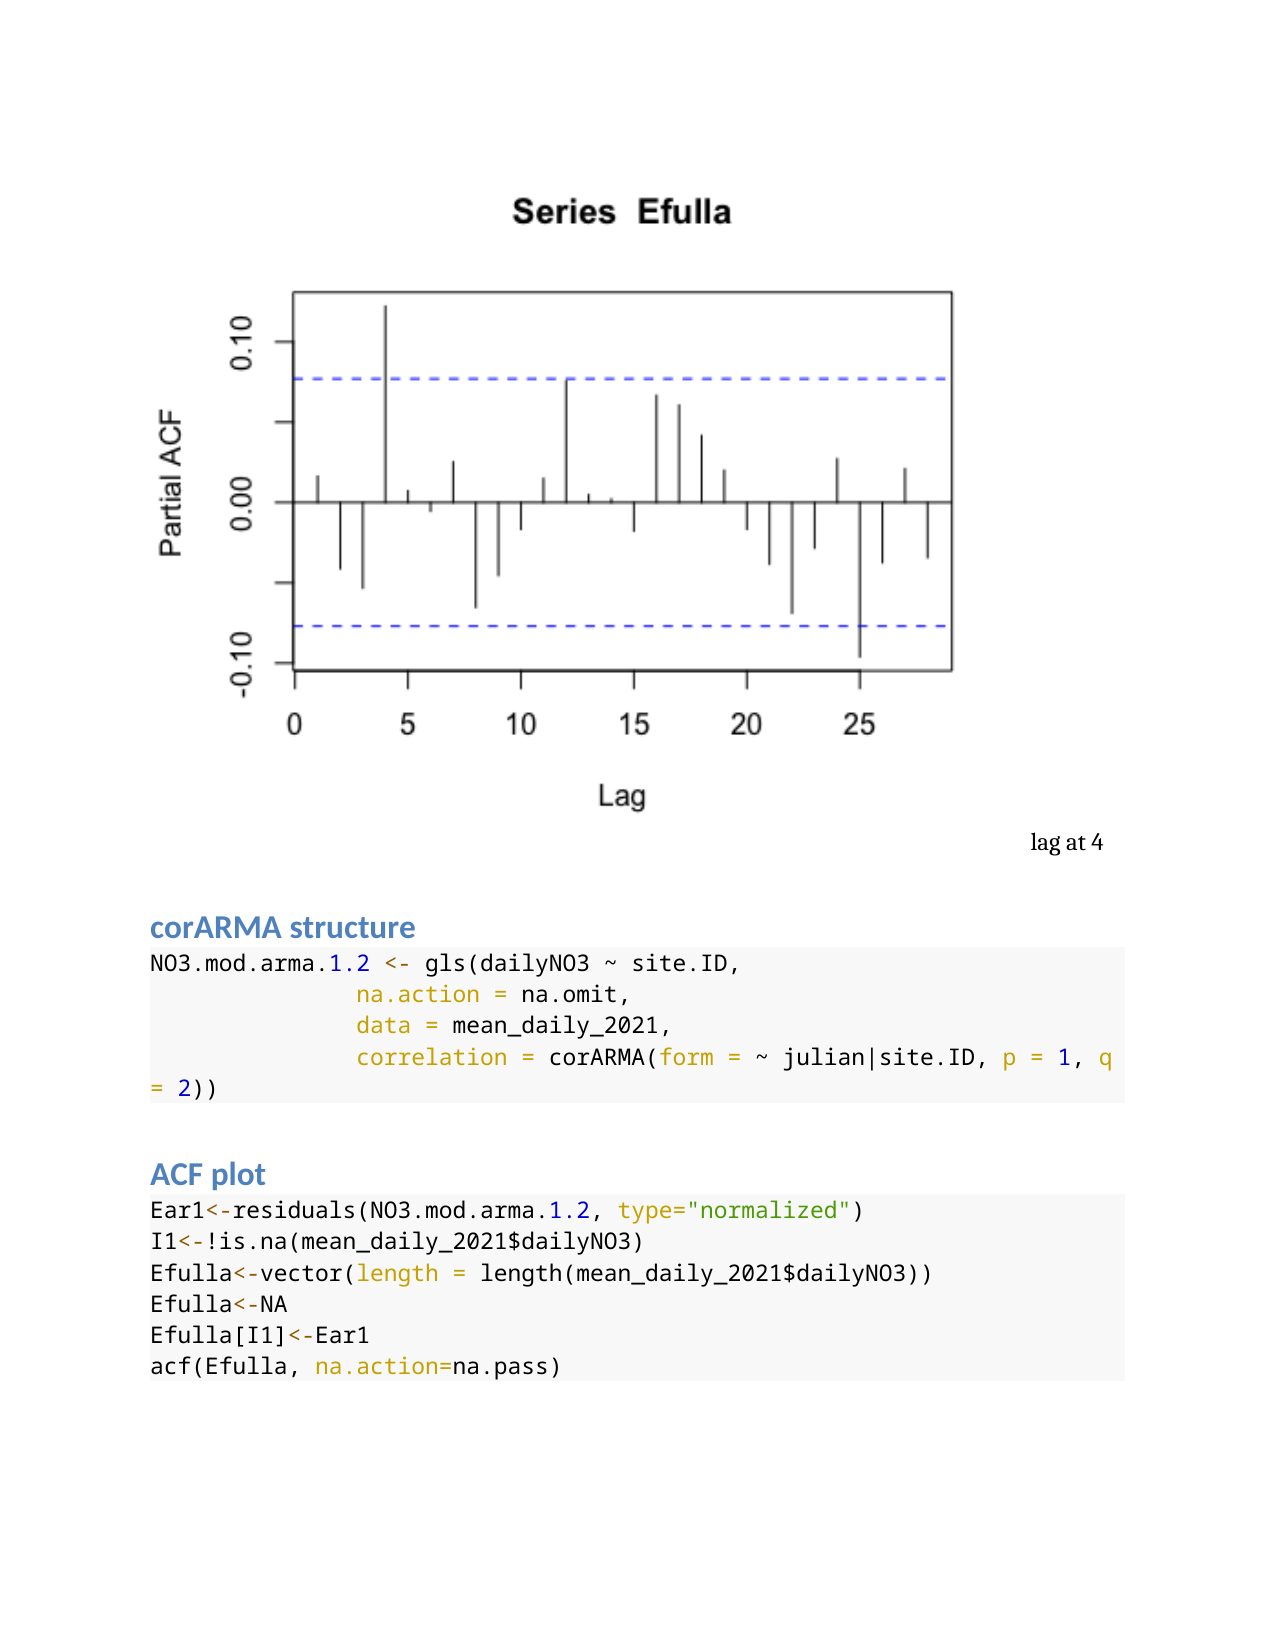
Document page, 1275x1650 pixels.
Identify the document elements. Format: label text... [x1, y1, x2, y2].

picture [150, 150, 1025, 850]
text Ear1<-residuals(NO3.mod.arma.1.2, type="normalized") I1<-!is.na(mean_daily_2021$dailyNO3) Efulla<-vector(length = length(mean_daily_2021$dailyNO3)) Efulla<-NA Efulla[I1]<-Ear1 acf(Efulla, na.action=na.pass) [287, 1194, 1125, 1381]
text NO3.mod.arma.1.2 <- gls(dailyNO3 ~ site.ID, na.action = na.omit, data = mean_daily_2021, correlation = corARMA(form = ~ julian|site.ID, p = 1, q = 2)) [150, 947, 1125, 1103]
subtitle corARMA structure [150, 906, 1125, 947]
subtitle ACF plot [150, 1153, 1125, 1194]
